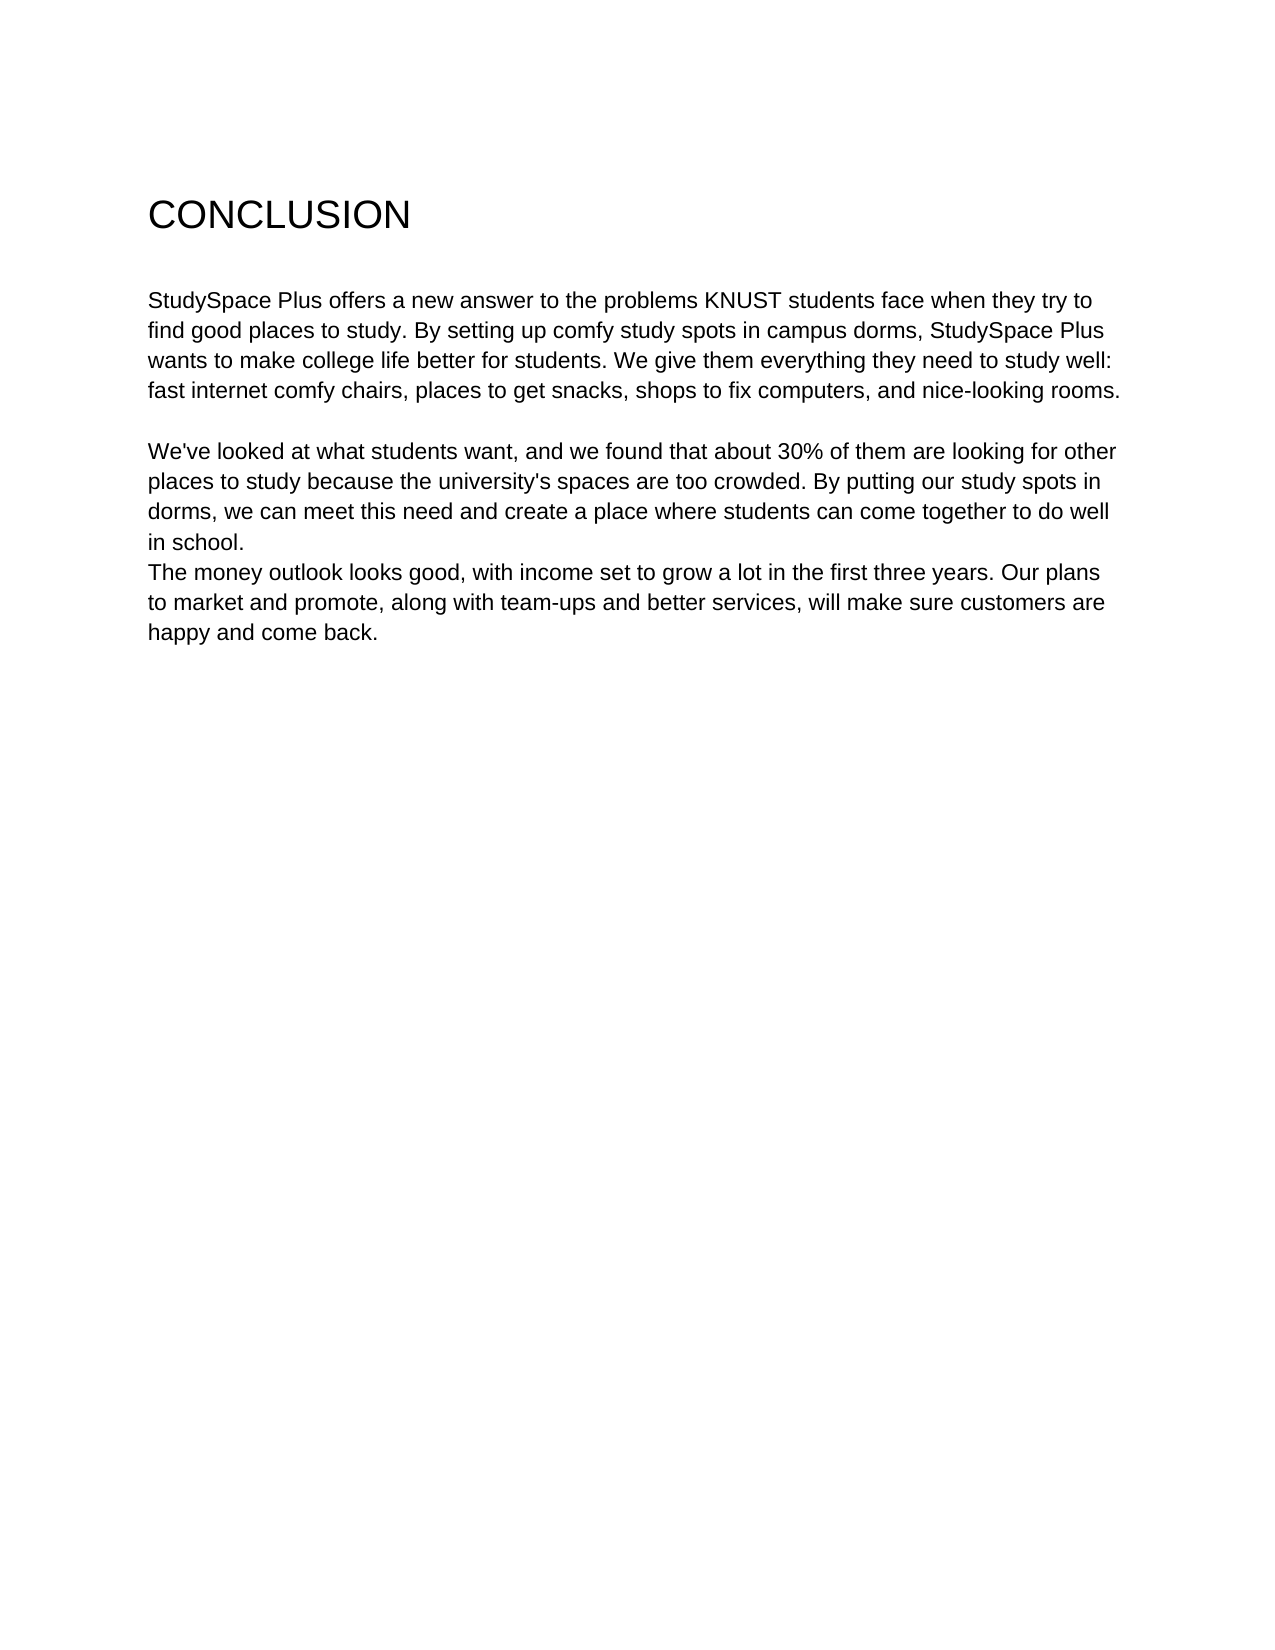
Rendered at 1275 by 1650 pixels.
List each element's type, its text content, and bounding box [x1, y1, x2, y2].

text StudySpace Plus offers a new answer to the problems KNUST students face when they try to find good places to study. By setting up comfy study spots in campus dorms, StudySpace Plus wants to make college life better for students. We give them everything they need to study well: fast internet comfy chairs, places to get snacks, shops to fix computers, and nice-looking rooms. [148, 287, 1125, 404]
subtitle CONCLUSION [148, 192, 1125, 237]
text The money outlook looks good, with income set to grow a lot in the first three years. Our plans to market and promote, along with team-ups and better services, will make sure customers are happy and come back. [148, 559, 1125, 645]
text We've looked at what students want, and we found that about 30% of them are looking for other places to study because the university's spaces are too crowded. By putting our study spots in dorms, we can meet this need and create a place where students can come together to do well in school. [148, 438, 1125, 555]
